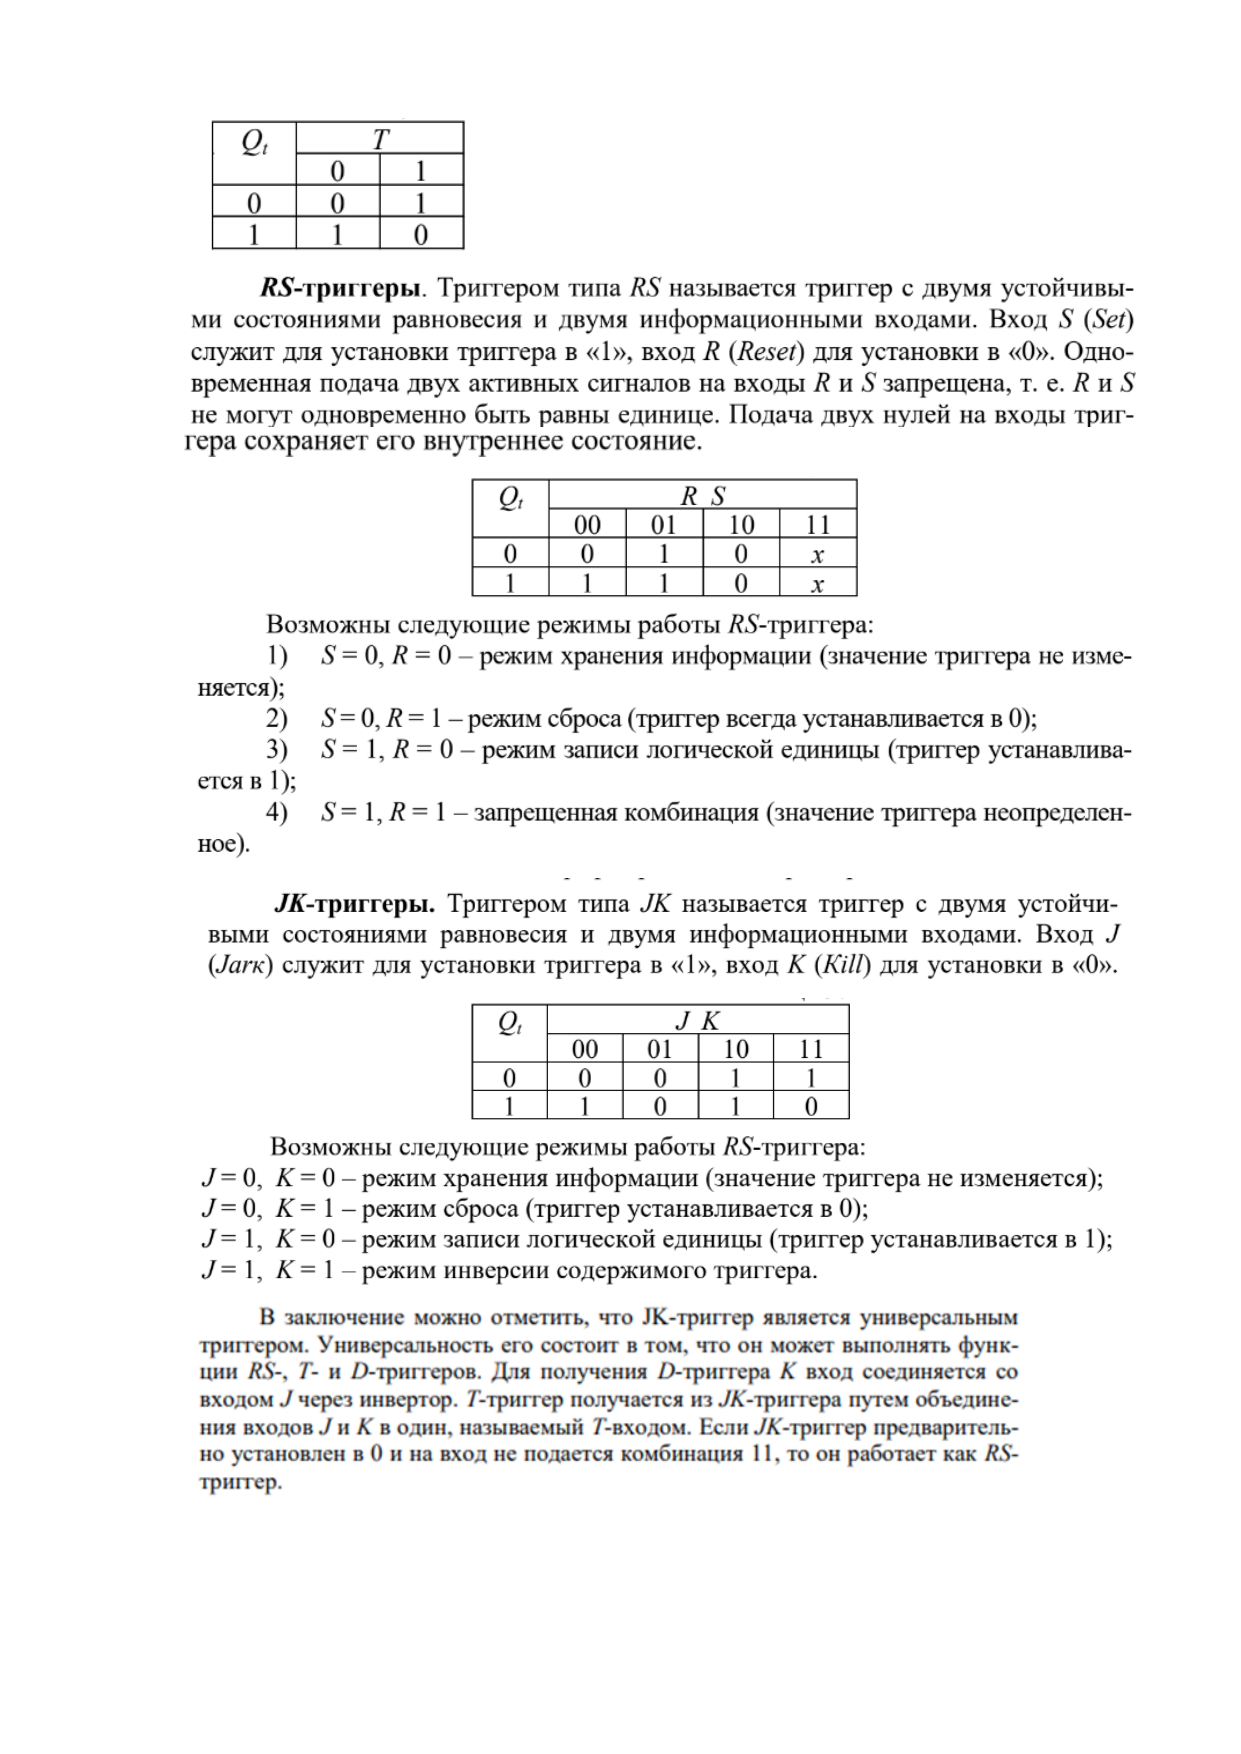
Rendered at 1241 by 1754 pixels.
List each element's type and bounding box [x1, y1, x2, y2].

picture [177, 272, 1152, 427]
picture [177, 118, 486, 254]
picture [177, 429, 709, 457]
picture [177, 1303, 1055, 1500]
picture [177, 998, 1152, 1285]
picture [177, 476, 1152, 860]
picture [177, 878, 1152, 980]
